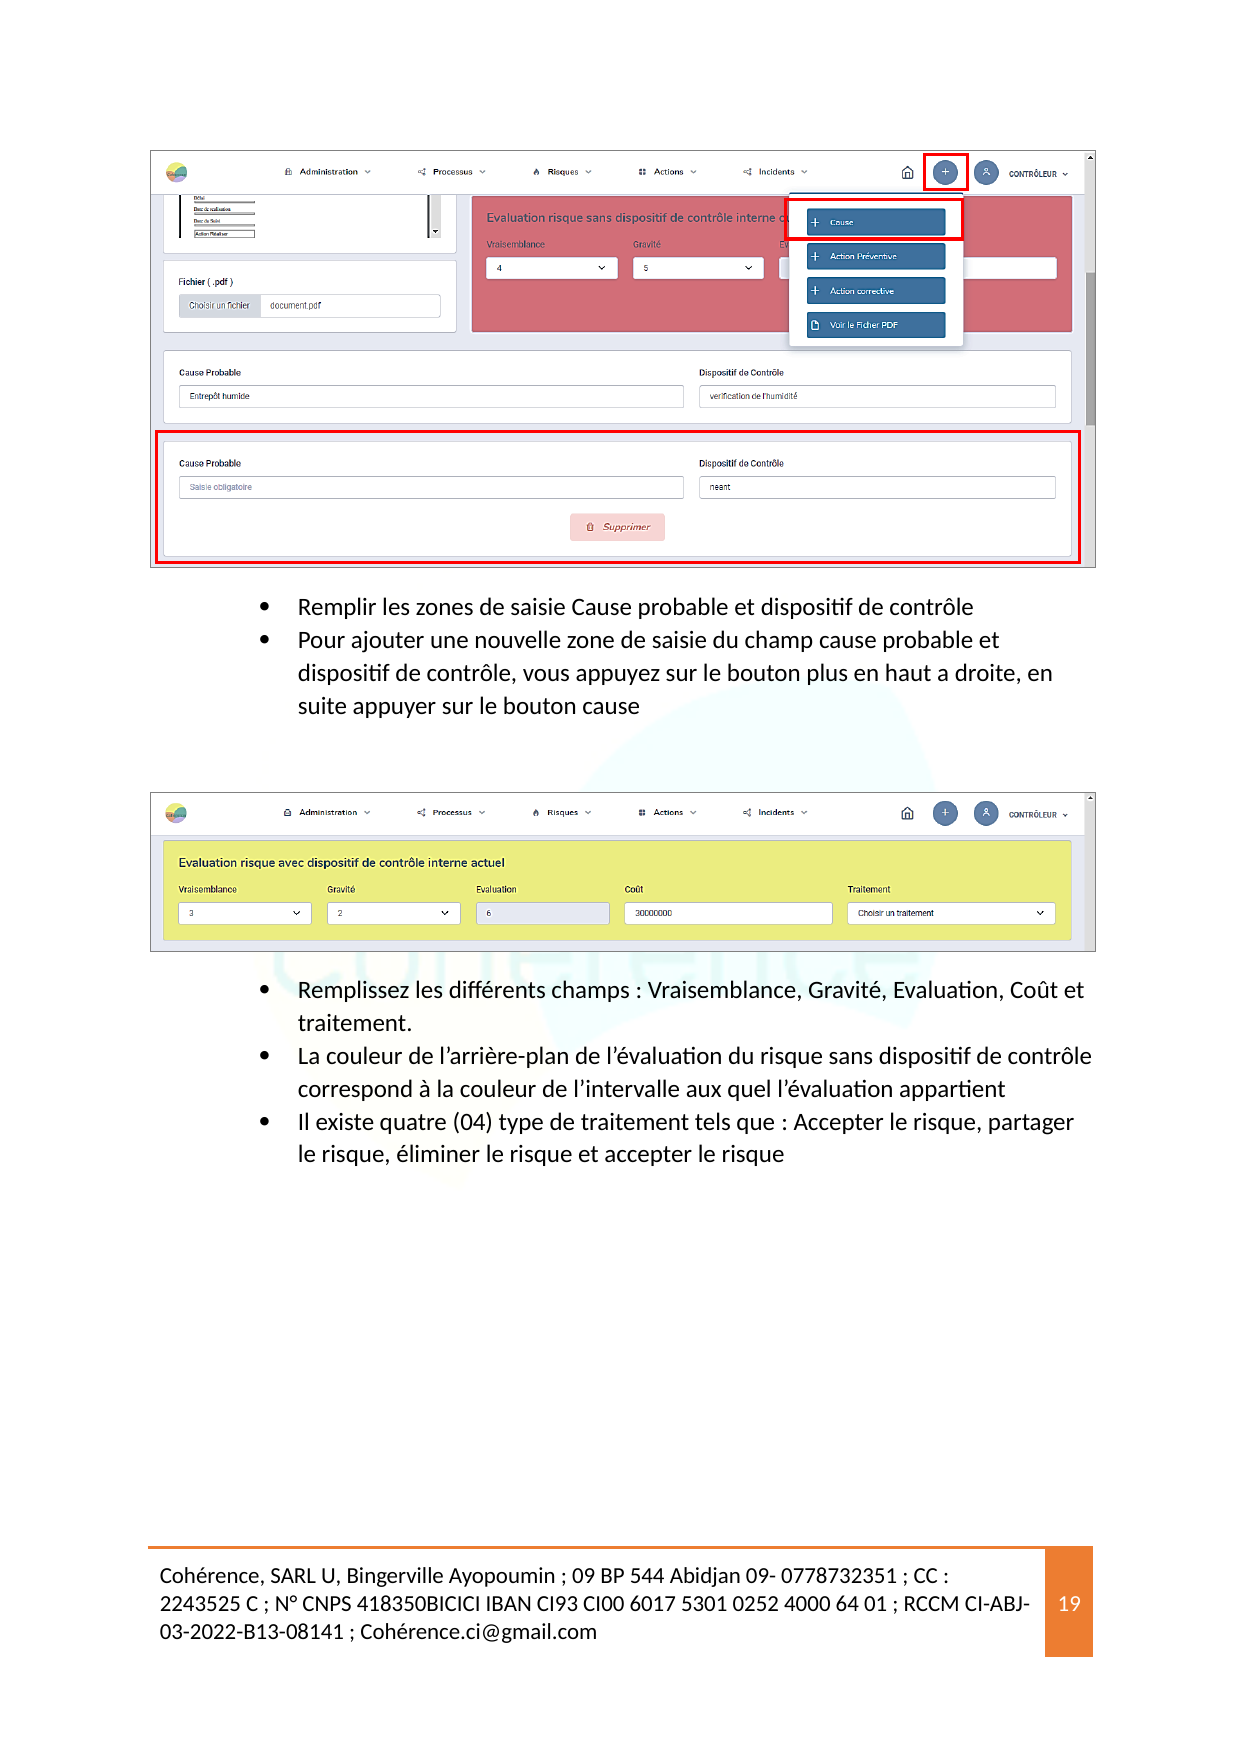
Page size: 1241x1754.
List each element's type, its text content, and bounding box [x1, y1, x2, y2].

picture [151, 151, 1095, 567]
list Remplissez les différents champs : Vraisemblance, Gravité, Evaluation, Coût et traitement. [260, 974, 1093, 1037]
picture [151, 793, 1095, 951]
list La couleur de l’arrière-plan de l’évaluation du risque sans dispositif de contrôle correspond à la couleur de l’intervalle aux quel l’évaluation appartient [260, 1040, 1093, 1103]
list Pour ajouter une nouvelle zone de saisie du champ cause probable et dispositif de contrôle, vous appuyez sur le bouton plus en haut a droite, en suite appuyer sur le bouton cause [260, 624, 1093, 721]
list Il existe quatre (04) type de traitement tels que : Accepter le risque, partager le risque, éliminer le risque et accepter le risque [260, 1106, 1093, 1169]
list Remplir les zones de saisie Cause probable et dispositif de contrôle [260, 592, 1093, 622]
